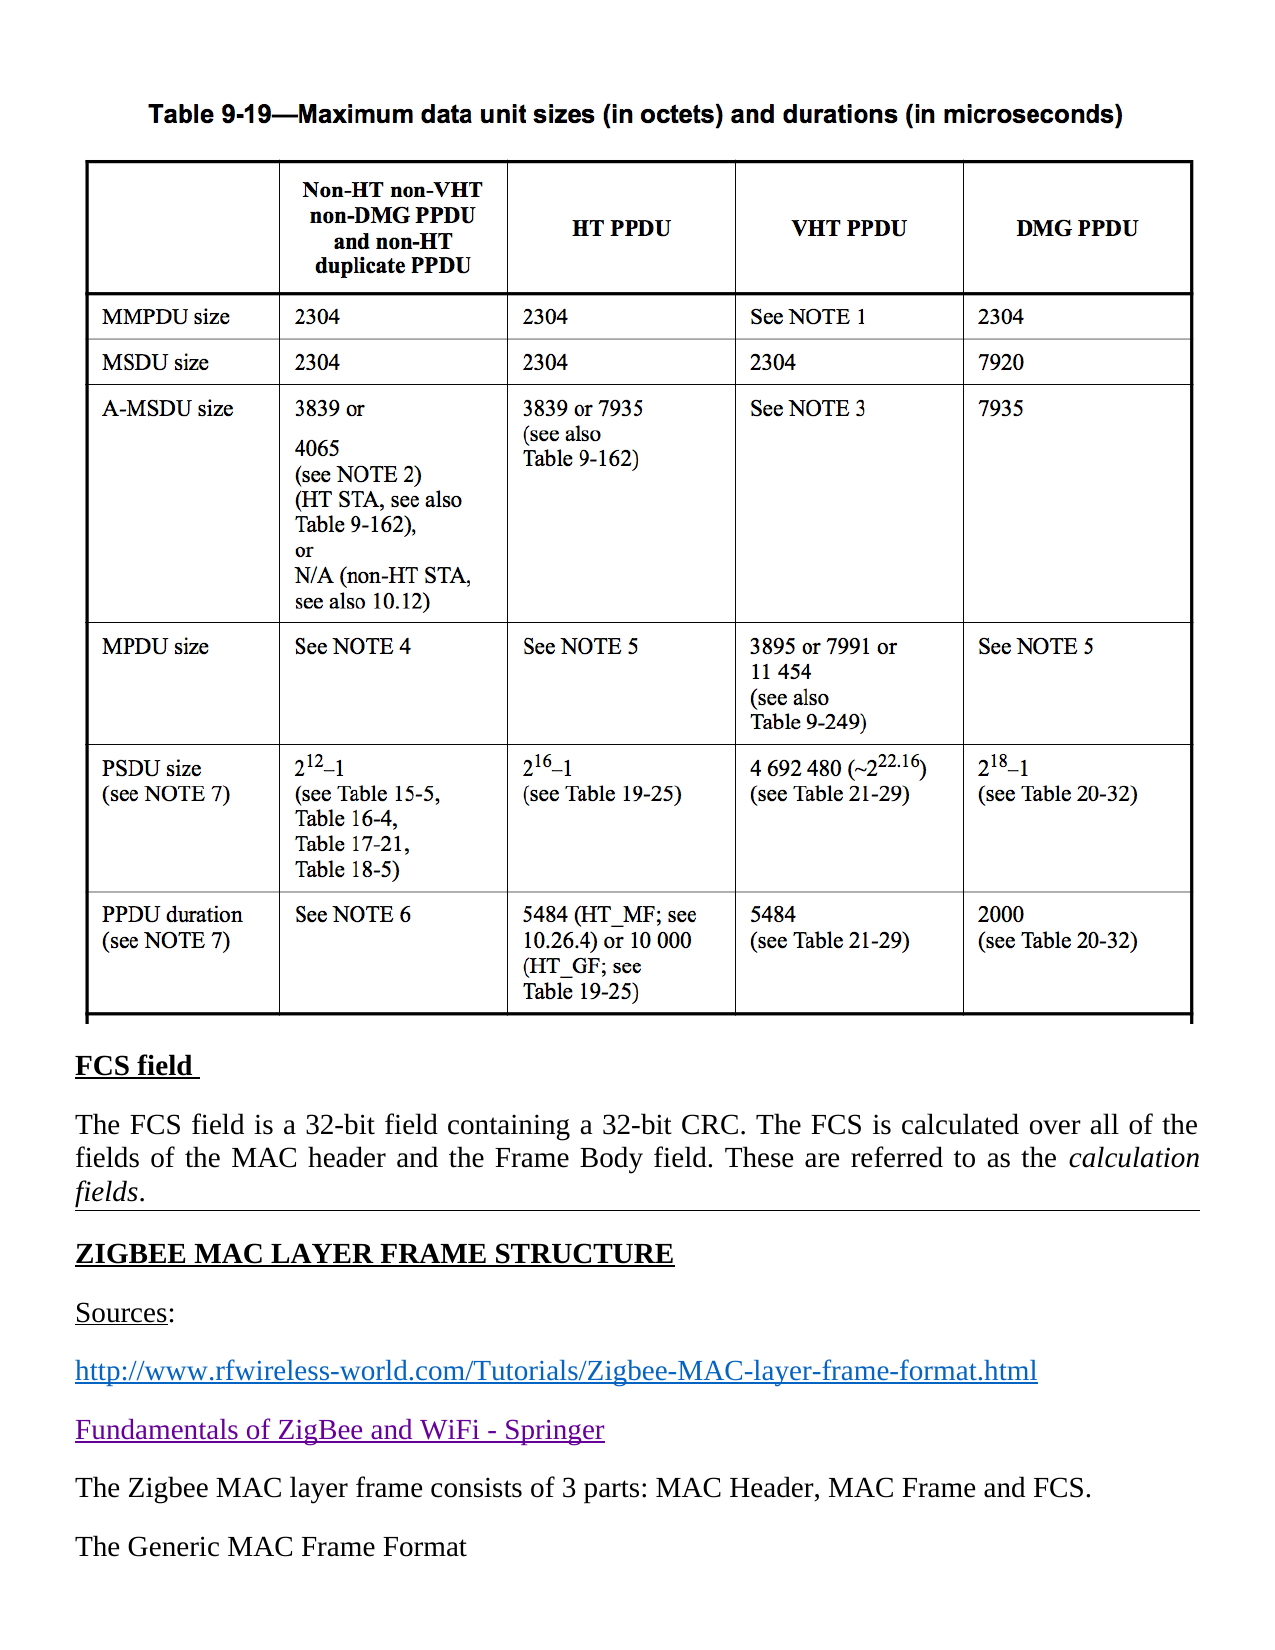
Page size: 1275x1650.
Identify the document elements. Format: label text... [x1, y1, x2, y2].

text The FCS field is a 32-bit field containing a 32-bit CRC. The FCS is calculated over all of the fields of the MAC header and the Frame Body field. These are referred to as the calculation fields. [75, 1107, 1200, 1210]
text The Zigbee MAC layer frame consists of 3 parts: MAC Header, MAC Frame and FCS. [75, 1470, 1200, 1504]
text FCS field [75, 1048, 1200, 1082]
text http://www.rfwireless-world.com/Tutorials/Zigbee-MAC-layer-frame-format.html [75, 1353, 1200, 1387]
picture [75, 75, 1200, 1024]
text Fundamentals of ZigBee and WiFi - Springer [75, 1412, 1200, 1445]
text Sources: [75, 1295, 1200, 1328]
text The Generic MAC Frame Format [75, 1529, 1200, 1562]
text ZIGBEE MAC LAYER FRAME STRUCTURE [75, 1236, 1200, 1270]
